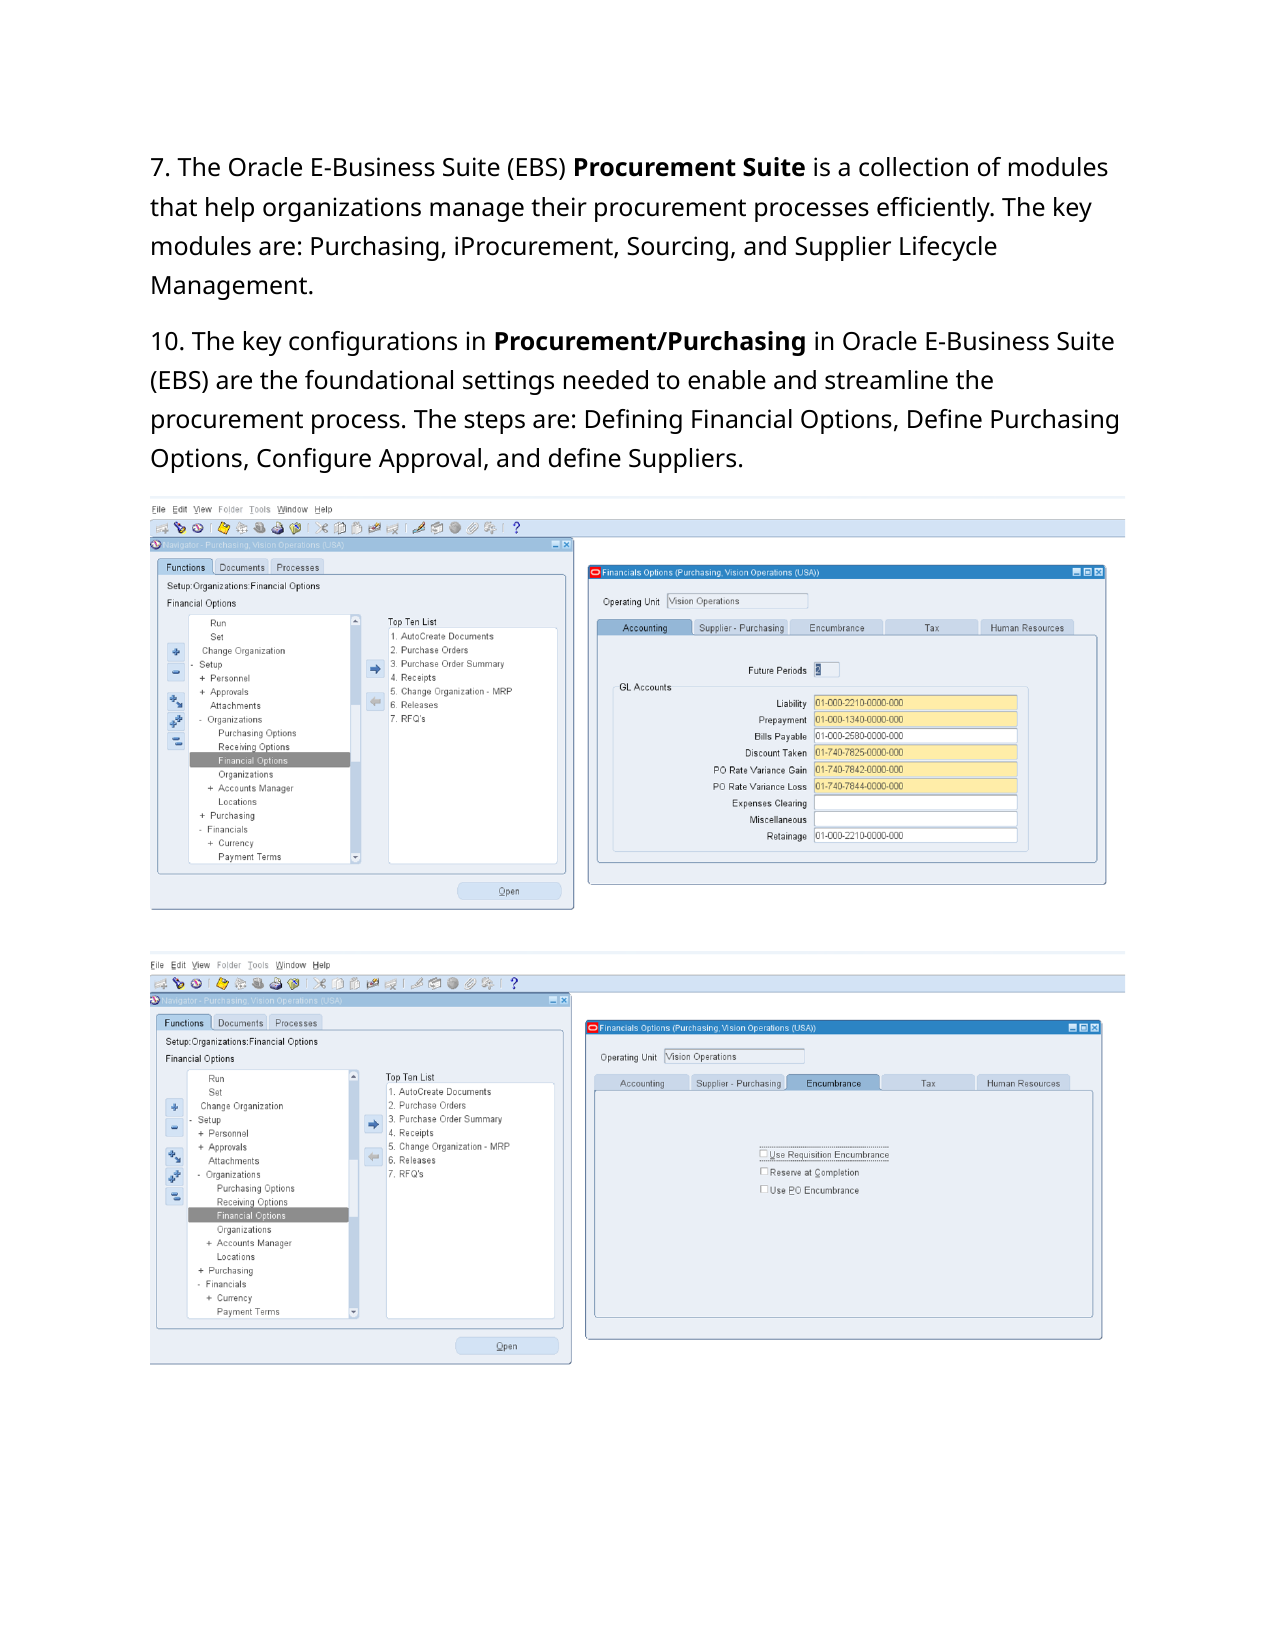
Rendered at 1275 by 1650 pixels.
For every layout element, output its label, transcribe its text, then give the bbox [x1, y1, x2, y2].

picture [150, 496, 1125, 930]
text 10. The key configurations in Procurement/Purchasing in Oracle E-Business Suite (EBS) are the foundational settings needed to enable and streamline the procurement process. The steps are: Defining Financial Options, Define Purchasing Options, Configure Approval, and define Suppliers. [150, 323, 1125, 475]
picture [150, 951, 1125, 1373]
text 7. The Oracle E-Business Suite (EBS) Procurement Suite is a collection of modules that help organizations manage their procurement processes efficiently. The key modules are: Purchasing, iProcurement, Sourcing, and Supplier Lifecycle Management. [150, 150, 1125, 302]
